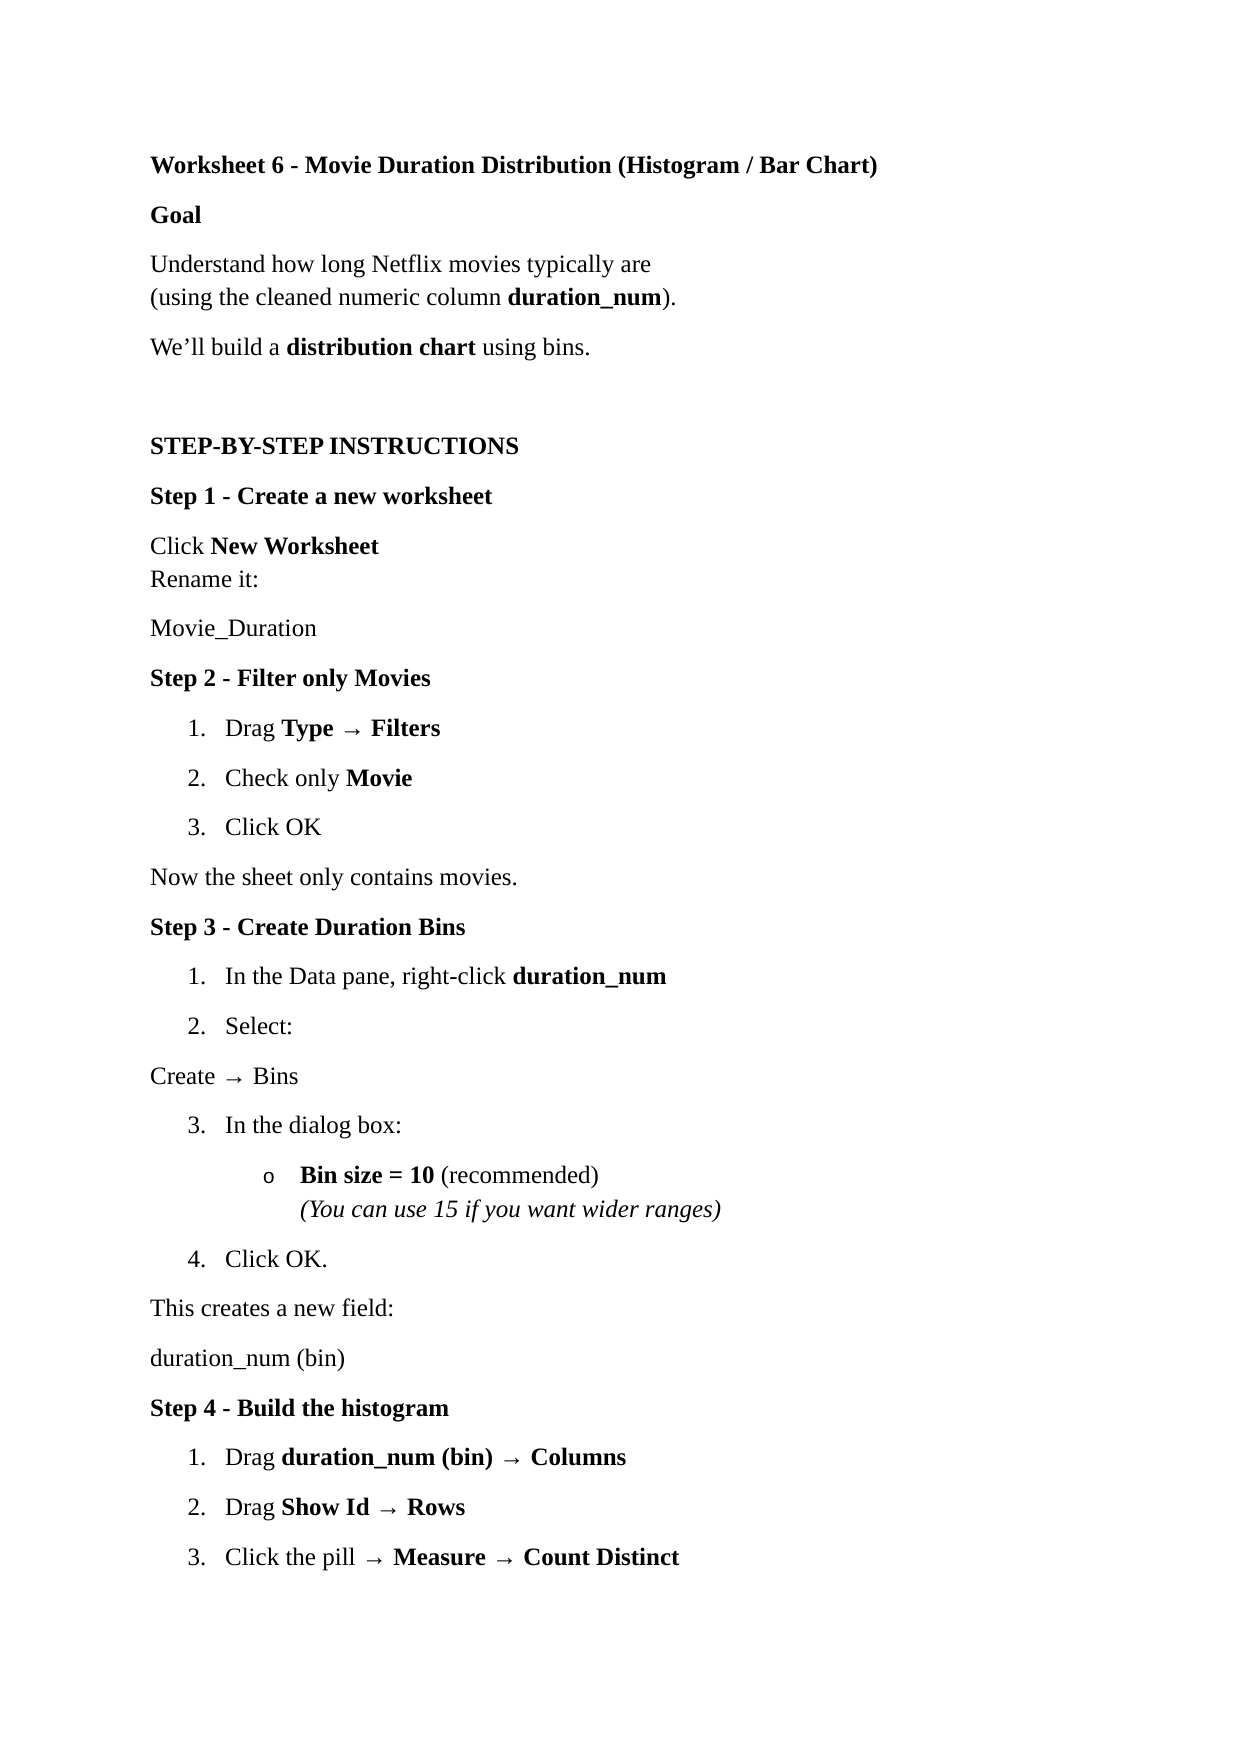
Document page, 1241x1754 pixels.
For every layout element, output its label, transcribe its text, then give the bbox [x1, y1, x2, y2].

text Step 4 - Build the histogram [150, 1393, 1090, 1421]
text Click New Worksheet Rename it: [150, 531, 1090, 593]
text Create → Bins [150, 1061, 1090, 1089]
text Goal [150, 200, 1090, 228]
list Drag Type → Filters [187, 713, 1090, 742]
list Click the pill → Measure → Count Distinct [187, 1542, 1090, 1571]
text This creates a new field: [150, 1293, 1090, 1322]
list Bin size = 10 (recommended) (You can use 15 if you want wider ranges) [262, 1160, 1090, 1223]
list In the dialog box: [187, 1110, 1090, 1139]
text duration_num (bin) [150, 1343, 1090, 1372]
list Click OK [187, 812, 1090, 841]
list Select: [187, 1011, 1090, 1040]
text Now the sheet only contains movies. [150, 862, 1090, 891]
text We’ll build a distribution chart using bins. [150, 332, 1090, 361]
text Step 3 - Create Duration Bins [150, 912, 1090, 940]
list In the Data pane, right-click duration_num [187, 961, 1090, 990]
list Drag duration_num (bin) → Columns [187, 1442, 1090, 1471]
text Step 1 - Create a new worksheet [150, 481, 1090, 510]
list Check only Movie [187, 763, 1090, 791]
list Click OK. [187, 1244, 1090, 1272]
text Step 2 - Filter only Movies [150, 663, 1090, 692]
text Worksheet 6 - Movie Duration Distribution (Histogram / Bar Chart) [150, 150, 1090, 179]
text Movie_Duration [150, 613, 1090, 642]
list Drag Show Id → Rows [187, 1492, 1090, 1521]
text Understand how long Netflix movies typically are (using the cleaned numeric column duration_num). [150, 249, 1090, 311]
text STEP-BY-STEP INSTRUCTIONS [150, 431, 1090, 460]
